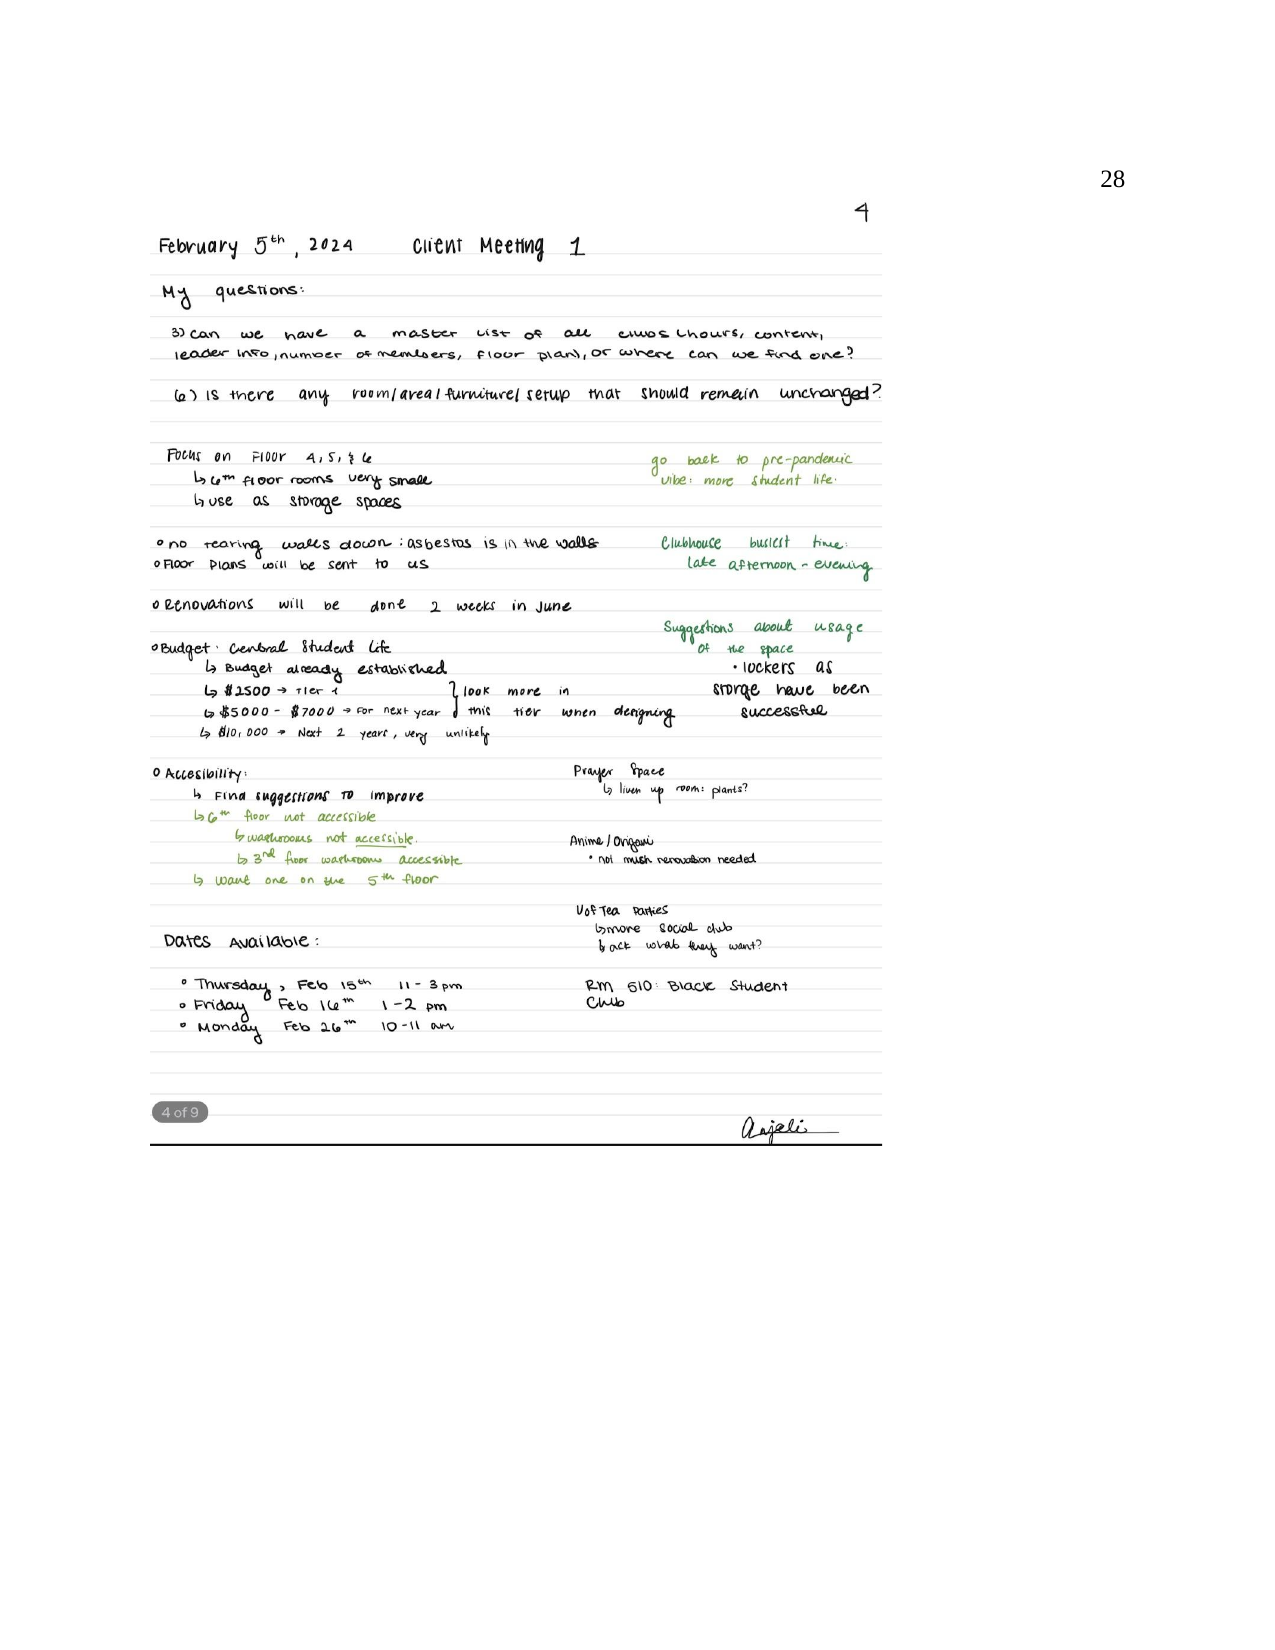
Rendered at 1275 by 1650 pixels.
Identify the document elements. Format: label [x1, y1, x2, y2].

picture [150, 193, 883, 1146]
